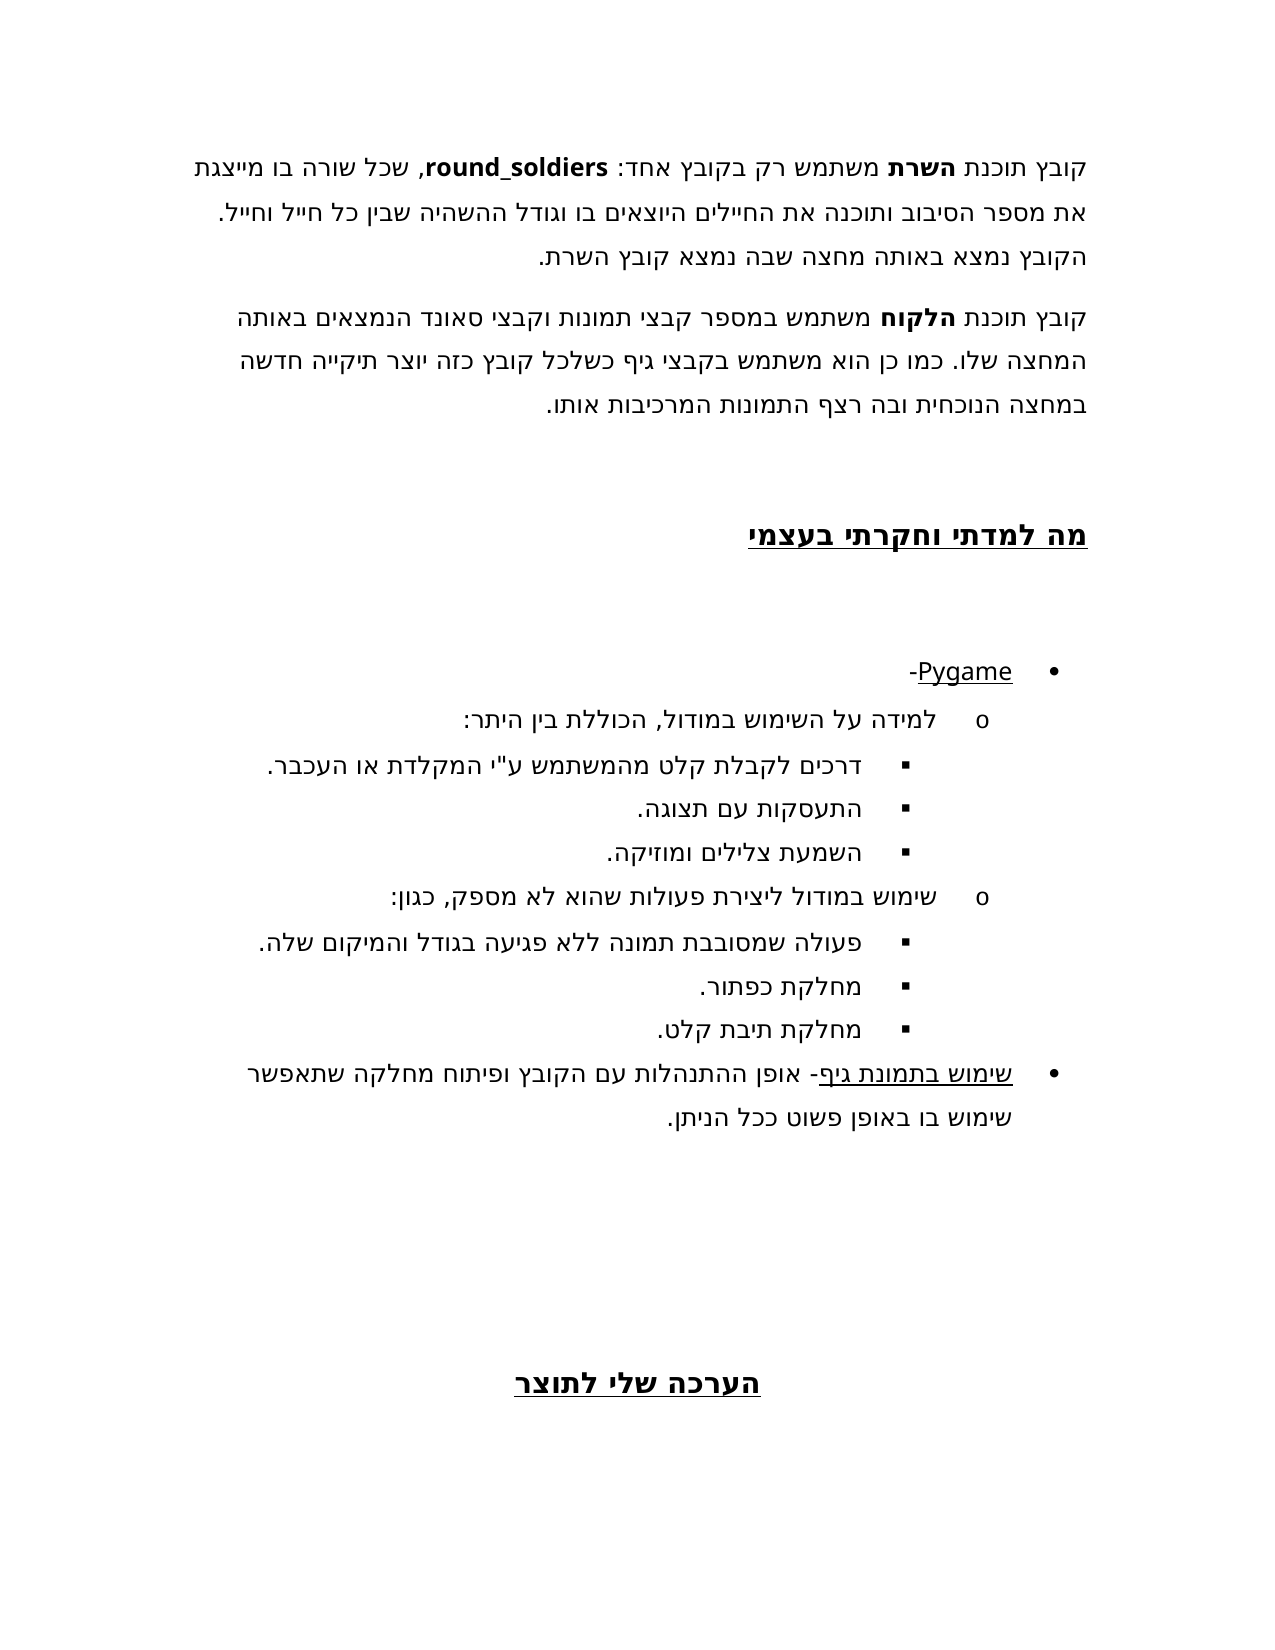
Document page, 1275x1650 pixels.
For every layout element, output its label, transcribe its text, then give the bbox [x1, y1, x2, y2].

list מחלקת תיבת קלט. [187, 1016, 900, 1045]
text מה למדתי וחקרתי בעצמי [187, 518, 1087, 552]
text קובץ תוכנת השרת משתמש רק בקובץ אחד: round_soldiers, שכל שורה בו מייצגת את מספר הסיבוב ותוכנה את החיילים היוצאים בו וגודל ההשהיה שבין כל חייל וחייל. הקובץ נמצא באותה מחצה שבה נמצא קובץ השרת. [187, 150, 1087, 272]
list מחלקת כפתור. [187, 972, 900, 1001]
list פעולה שמסובבת תמונה ללא פגיעה בגודל והמיקום שלה. [187, 928, 900, 957]
list Pygame- [187, 654, 1050, 688]
list למידה על השימוש במודול, הכוללת בין היתר: [187, 705, 975, 736]
list השמעת צלילים ומוזיקה. [187, 838, 900, 867]
list שימוש במודול ליצירת פעולות שהוא לא מספק, כגון: [187, 882, 975, 913]
list התעסקות עם תצוגה. [187, 794, 900, 824]
text קובץ תוכנת הלקוח משתמש במספר קבצי תמונות וקבצי סאונד הנמצאים באותה המחצה שלו. כמו כן הוא משתמש בקבצי גיף כשלכל קובץ כזה יוצר תיקייה חדשה במחצה הנוכחית ובה רצף התמונות המרכיבות אותו. [187, 303, 1087, 419]
list שימוש בתמונת גיף- אופן ההתנהלות עם הקובץ ופיתוח מחלקה שתאפשר שימוש בו באופן פשוט ככל הניתן. [187, 1059, 1050, 1132]
text הערכה שלי לתוצר [187, 1367, 1087, 1401]
list דרכים לקבלת קלט מהמשתמש ע"י המקלדת או העכבר. [187, 751, 900, 780]
